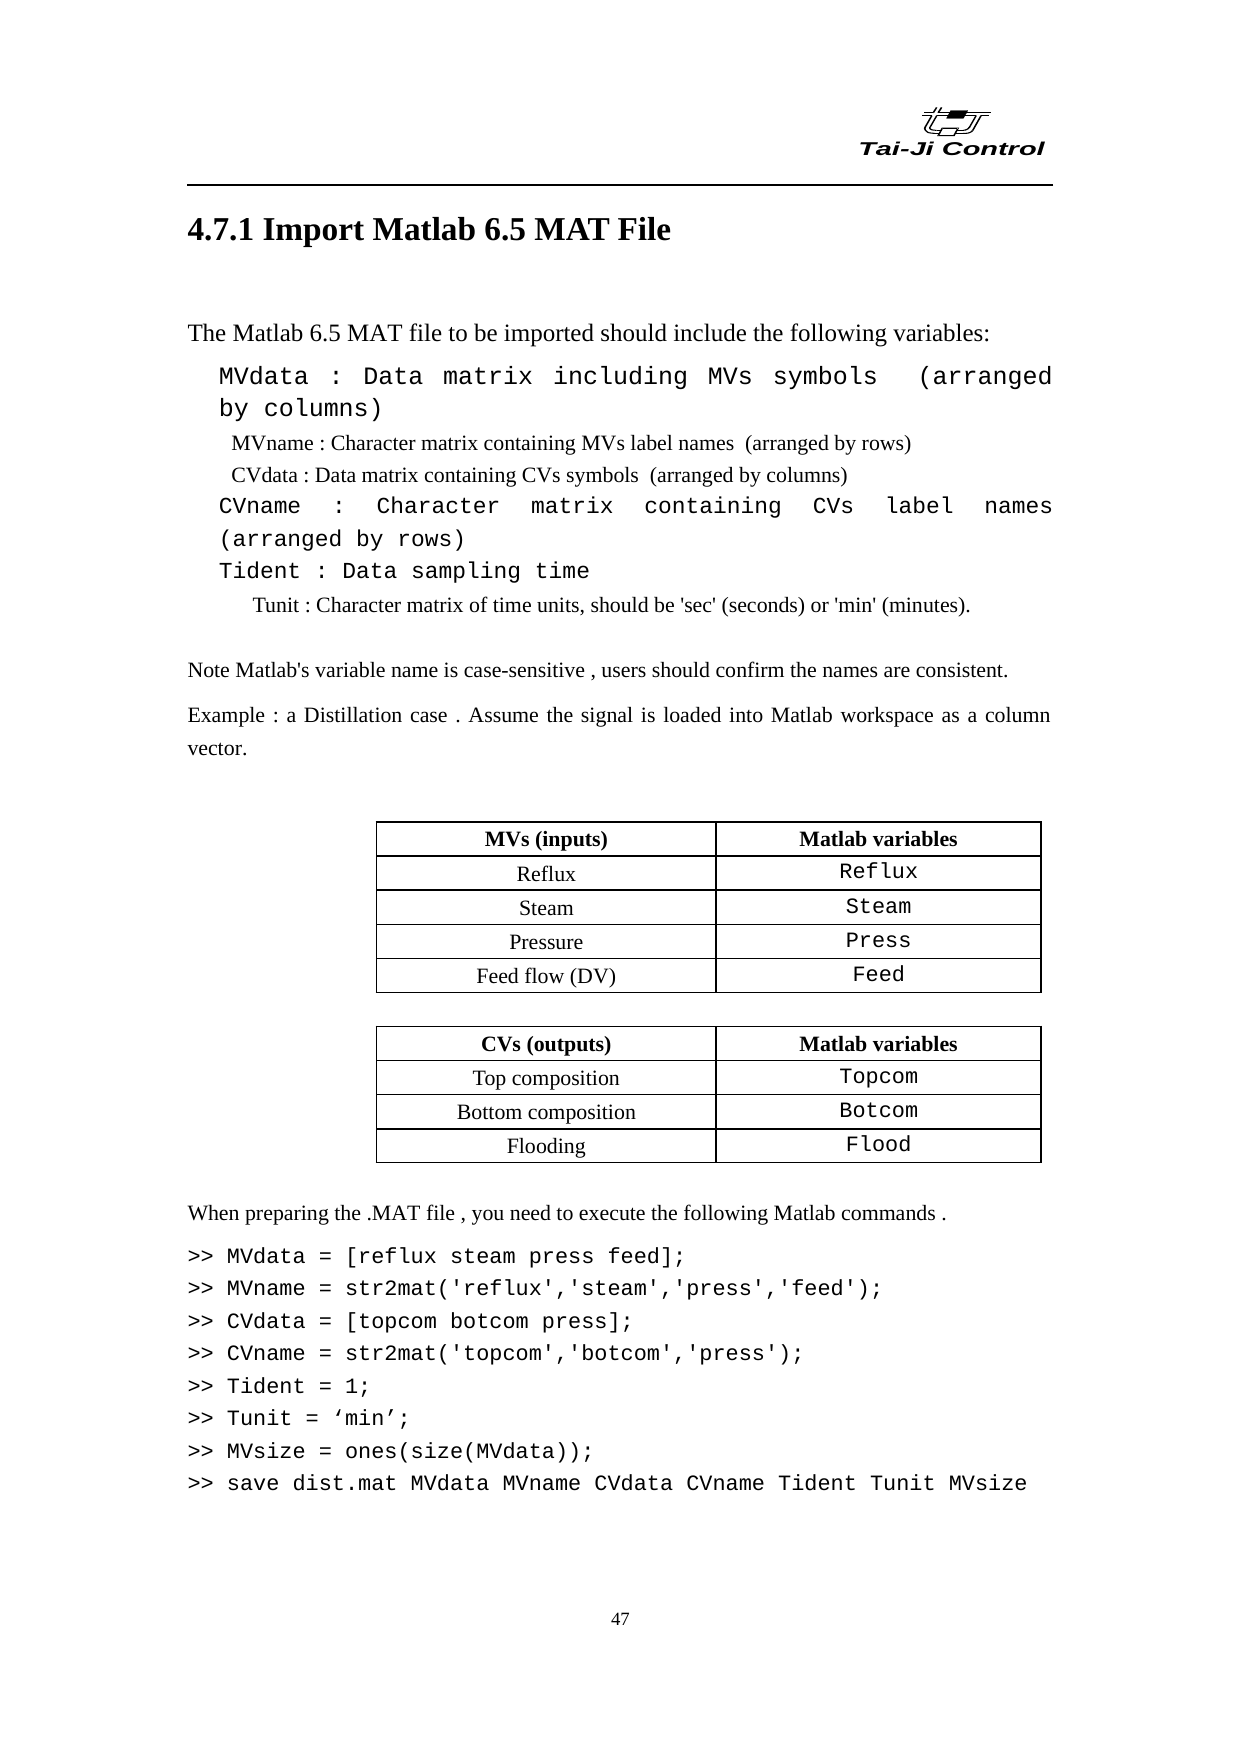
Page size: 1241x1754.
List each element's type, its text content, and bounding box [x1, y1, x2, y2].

table_header Matlab variables [717, 823, 1040, 855]
table_cell Feed flow (DV) [377, 959, 715, 992]
text When preparing the .MAT file , you need to execute the following Matlab commands . [187, 1196, 1053, 1228]
table_cell Botcom [717, 1095, 1040, 1128]
table_cell Pressure [377, 925, 715, 957]
table_cell Top composition [377, 1061, 715, 1094]
text Tident : Data sampling time [218, 556, 1053, 589]
table_header Matlab variables [717, 1027, 1040, 1060]
text >> Tunit = ‘min’; [186, 1403, 1053, 1436]
table_cell Steam [377, 891, 715, 923]
text >> CVname = str2mat('topcom','botcom','press'); [186, 1338, 1053, 1371]
table_cell Flooding [377, 1130, 715, 1162]
table_cell Steam [717, 891, 1040, 923]
text >> save dist.mat MVdata MVname CVdata CVname Tident Tunit MVsize [186, 1468, 1053, 1501]
table_cell Topcom [717, 1061, 1040, 1094]
text Example : a Distillation case . Assume the signal is loaded into Matlab workspace as a column vector. [187, 699, 1053, 764]
text MVname : Character matrix containing MVs label names (arranged by rows) [218, 426, 1053, 459]
table_cell Reflux [377, 857, 715, 889]
subtitle 4.7.1 Import Matlab 6.5 MAT File [187, 196, 1053, 261]
text >> MVname = str2mat('reflux','steam','press','feed'); [186, 1273, 1053, 1306]
text The Matlab 6.5 MAT file to be imported should include the following variables: [187, 316, 1053, 349]
text Note Matlab's variable name is case-sensitive , users should confirm the names are consistent. [187, 654, 1053, 686]
table_cell Feed [717, 959, 1040, 992]
table_cell Reflux [717, 857, 1040, 889]
text >> MVsize = ones(size(MVdata)); [186, 1436, 1053, 1468]
text CVdata : Data matrix containing CVs symbols (arranged by columns) [218, 459, 1053, 491]
table_header CVs (outputs) [377, 1027, 715, 1060]
text MVdata : Data matrix including MVs symbols (arranged by columns) [218, 361, 1053, 426]
text CVname : Character matrix containing CVs label names (arranged by rows) [218, 491, 1053, 556]
table_cell Flood [717, 1130, 1040, 1162]
text Tunit : Character matrix of time units, should be 'sec' (seconds) or 'min' (minutes). [218, 589, 1053, 621]
text >> Tident = 1; [186, 1371, 1053, 1403]
table_cell Press [717, 925, 1040, 957]
text >> CVdata = [topcom botcom press]; [186, 1306, 1053, 1338]
table_header MVs (inputs) [377, 823, 715, 855]
table_cell Bottom composition [377, 1095, 715, 1128]
text >> MVdata = [reflux steam press feed]; [186, 1241, 1053, 1273]
